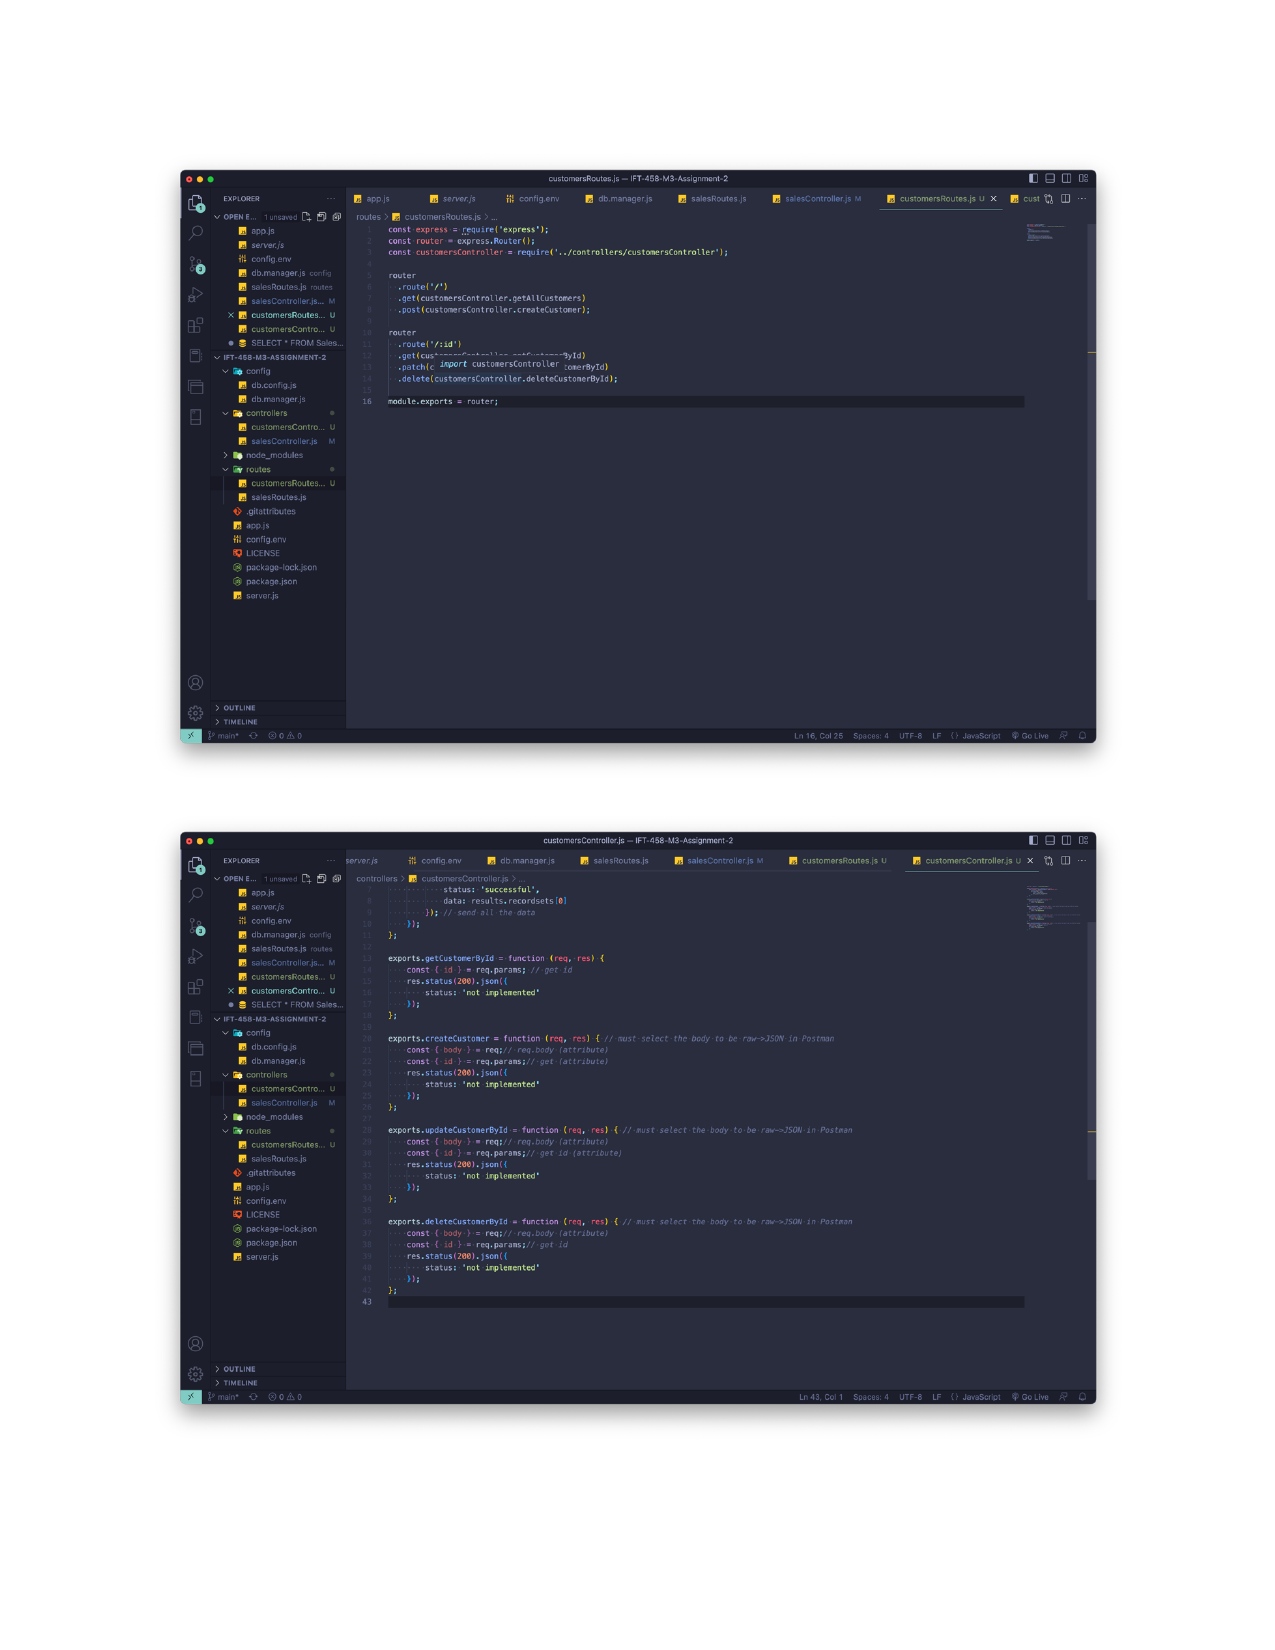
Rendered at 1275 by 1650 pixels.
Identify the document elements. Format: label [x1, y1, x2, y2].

picture [150, 150, 1125, 782]
picture [150, 811, 1125, 1443]
